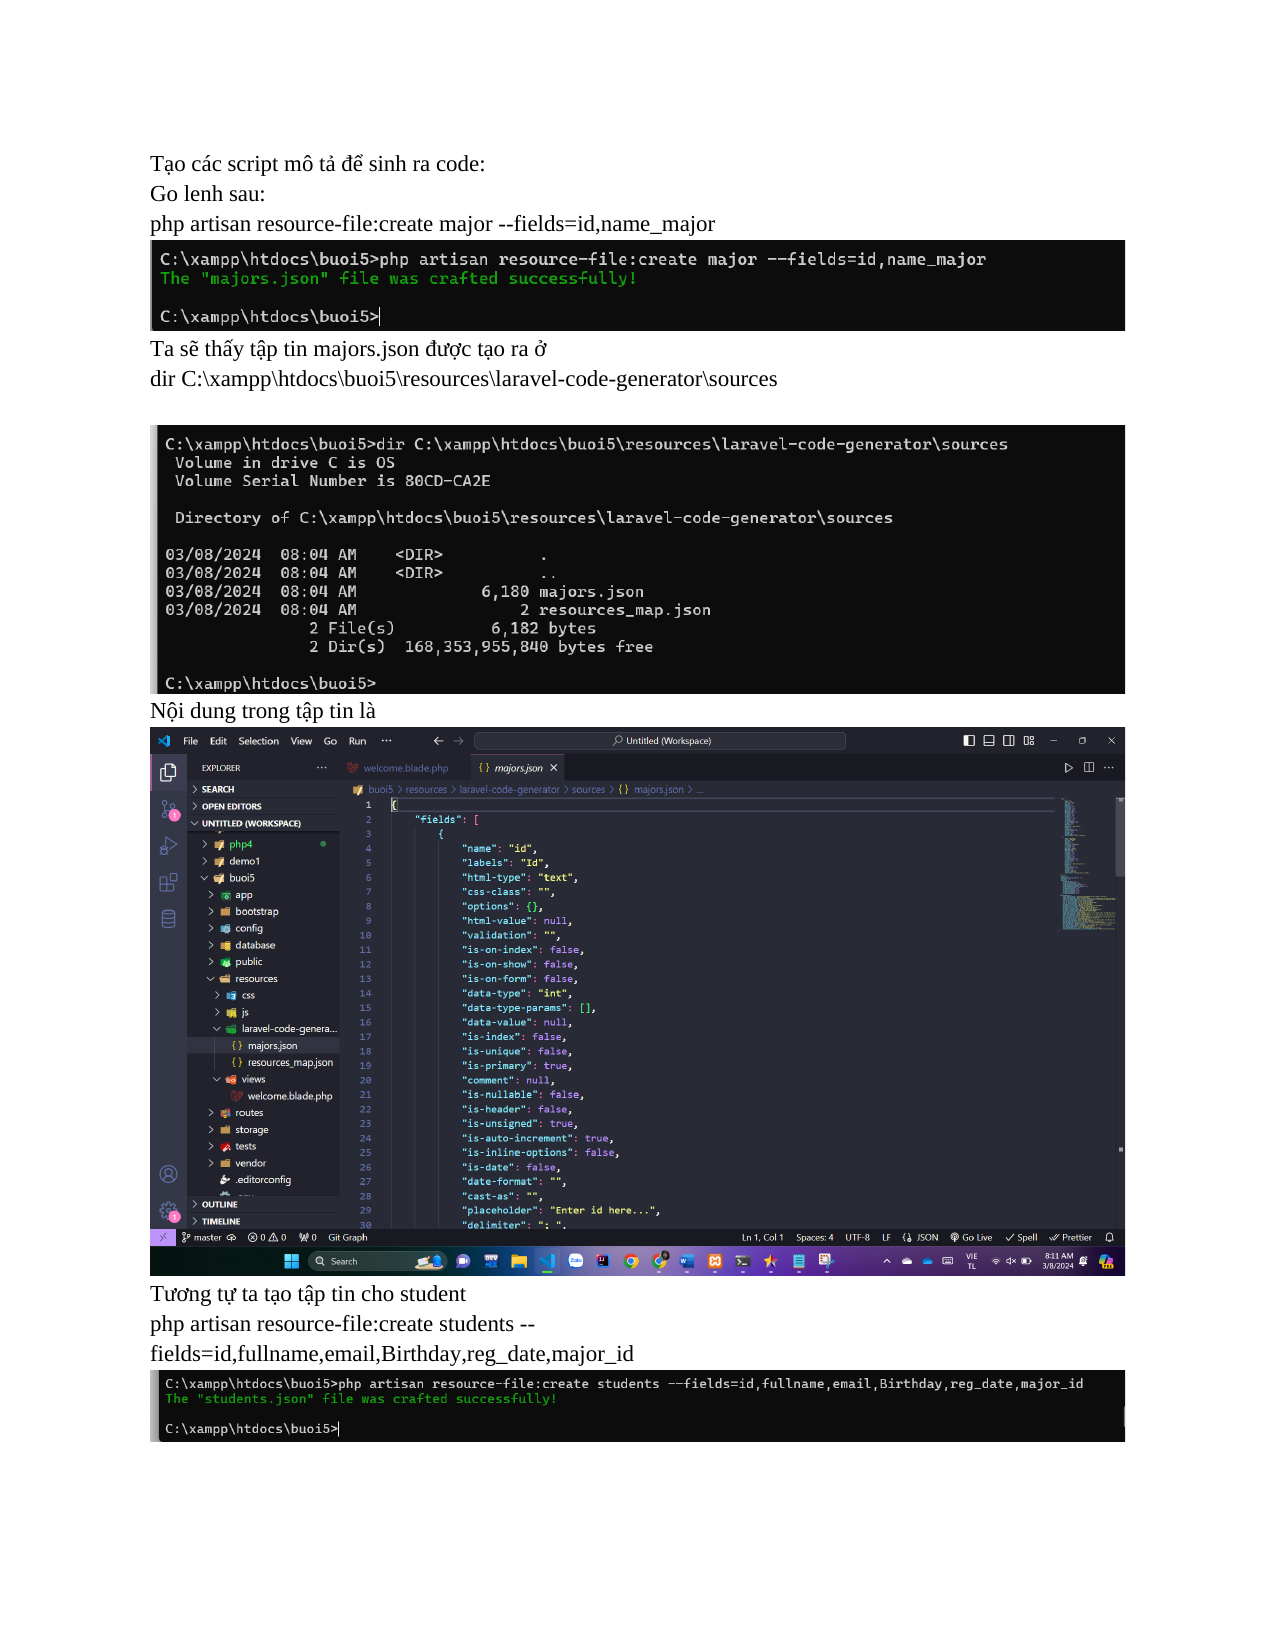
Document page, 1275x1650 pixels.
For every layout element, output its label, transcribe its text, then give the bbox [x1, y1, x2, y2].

picture [150, 727, 1125, 1276]
text Nội dung trong tập tin là [150, 697, 1125, 723]
picture [150, 425, 1125, 694]
text fields=id,fullname,email,Birthday,reg_date,major_id [150, 1340, 1125, 1366]
picture [150, 1370, 1125, 1442]
text Go lenh sau: [150, 180, 1125, 207]
text Tương tự ta tạo tập tin cho student [150, 1279, 1125, 1306]
text dir C:\xampp\htdocs\buoi5\resources\laravel-code-generator\sources [150, 365, 1125, 391]
picture [150, 240, 1125, 331]
text Tạo các script mô tả để sinh ra code: [150, 150, 1125, 176]
text php artisan resource-file:create students -- [150, 1310, 1125, 1336]
text Ta sẽ thấy tập tin majors.json được tạo ra ở [150, 335, 1125, 361]
text php artisan resource-file:create major --fields=id,name_major [150, 210, 1125, 237]
